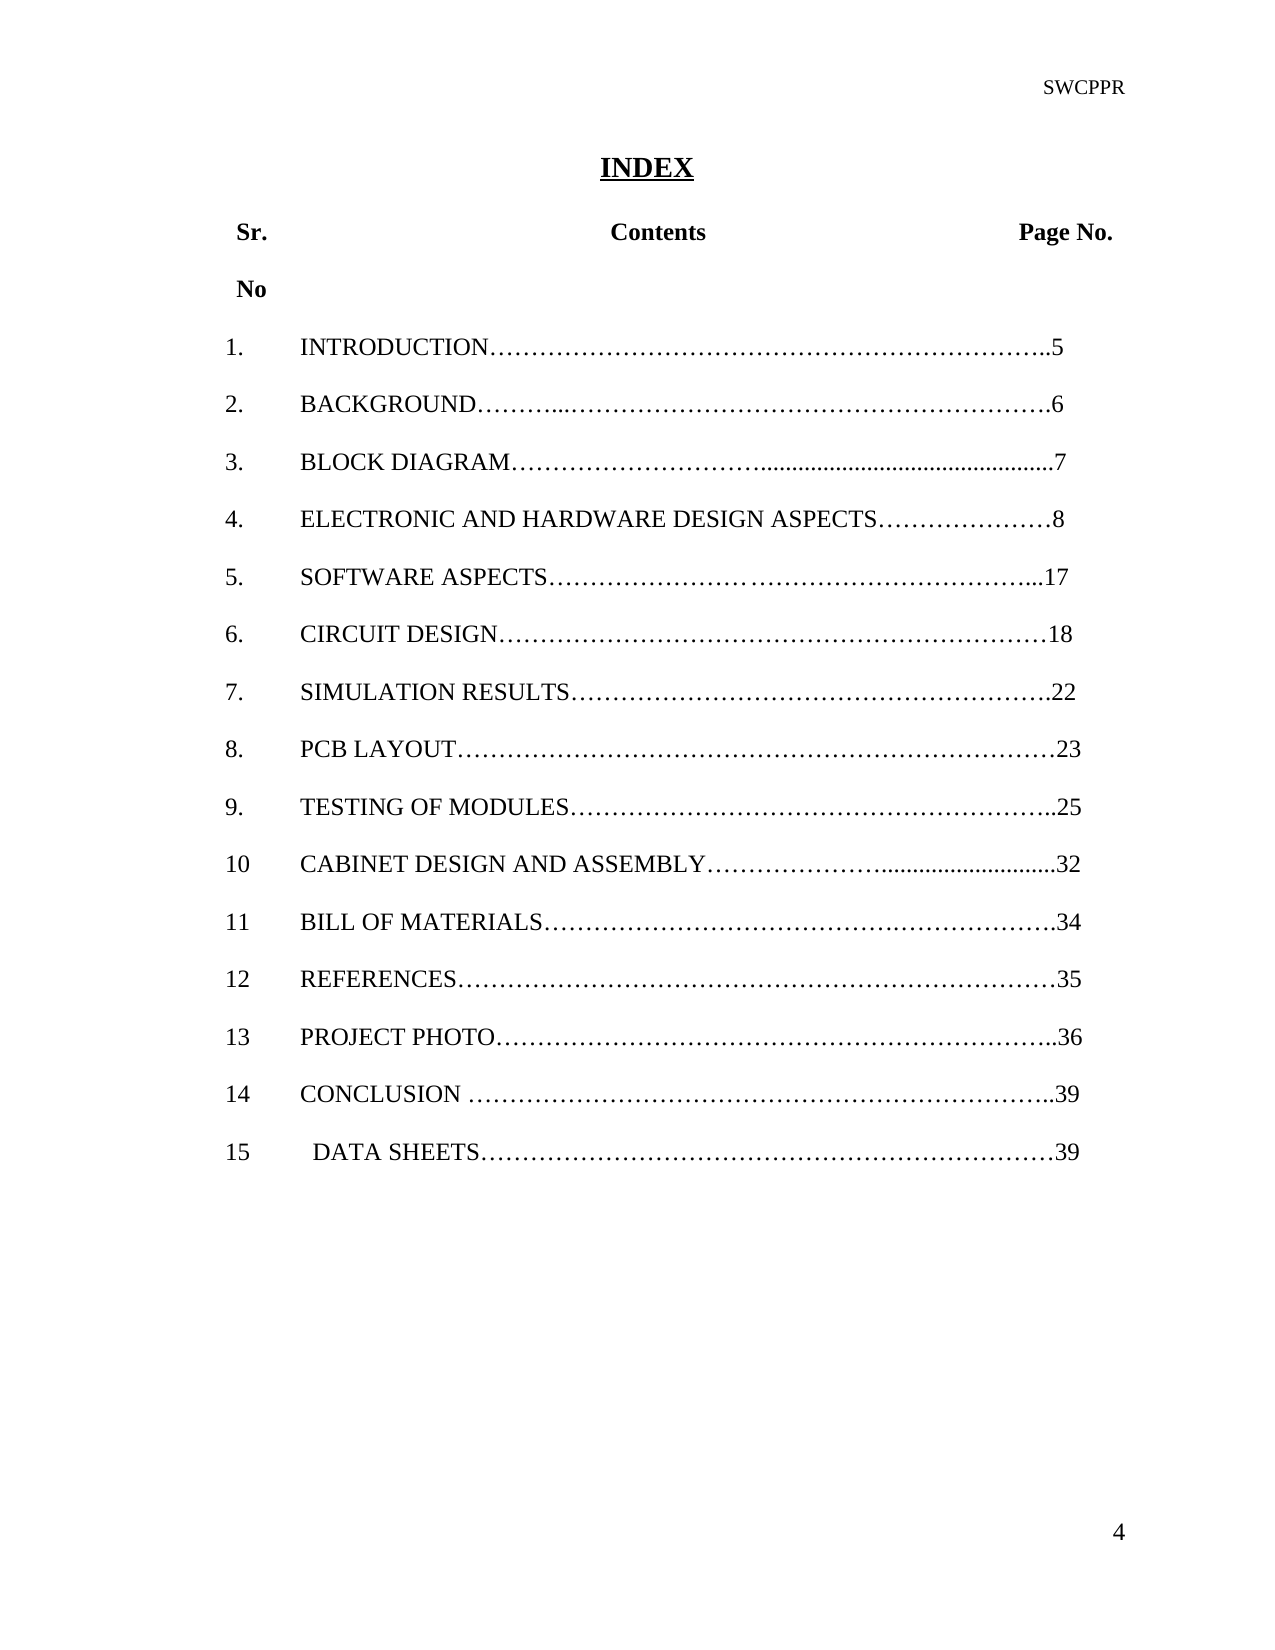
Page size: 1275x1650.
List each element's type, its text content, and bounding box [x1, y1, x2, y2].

text 4. ELECTRONIC AND HARDWARE DESIGN ASPECTS…………………8 [225, 504, 1125, 533]
text 7. SIMULATION RESULTS………………………………………………….22 [225, 677, 1125, 706]
text 13 PROJECT PHOTO…………………………………………………………..36 [225, 1022, 1125, 1051]
text 3. BLOCK DIAGRAM…………………………...............................................7 [225, 447, 1125, 476]
text 6. CIRCUIT DESIGN…………………………………………………………18 [225, 619, 1125, 648]
text 5. SOFTWARE ASPECTS…………………… ……………………………...17 [225, 562, 1125, 591]
text 1. INTRODUCTION…………………………………………………………..5 [225, 332, 1125, 361]
text 12 REFERENCES………………………………………………………………35 [225, 964, 1125, 993]
text 2. BACKGROUND………...………………………………………………….6 [225, 389, 1125, 418]
table_header Sr. No [225, 217, 310, 332]
text 10 CABINET DESIGN AND ASSEMBLY…………………............................32 [225, 849, 1125, 878]
text 14 CONCLUSION ……………………………………………………………..39 [225, 1079, 1125, 1108]
text 11 BILL OF MATERIALS……………………………………. ……………….34 [225, 907, 1125, 936]
text 8. PCB LAYOUT………………………………………………………………23 [225, 734, 1125, 763]
table_header Contents [310, 217, 1006, 332]
text INDEX [525, 150, 1125, 183]
table_header Page No. [1006, 217, 1125, 332]
text 9. TESTING OF MODULES…………………………………………………..25 [225, 792, 1125, 821]
text 15 DATA SHEETS……………………………………………………………39 [225, 1137, 1125, 1166]
